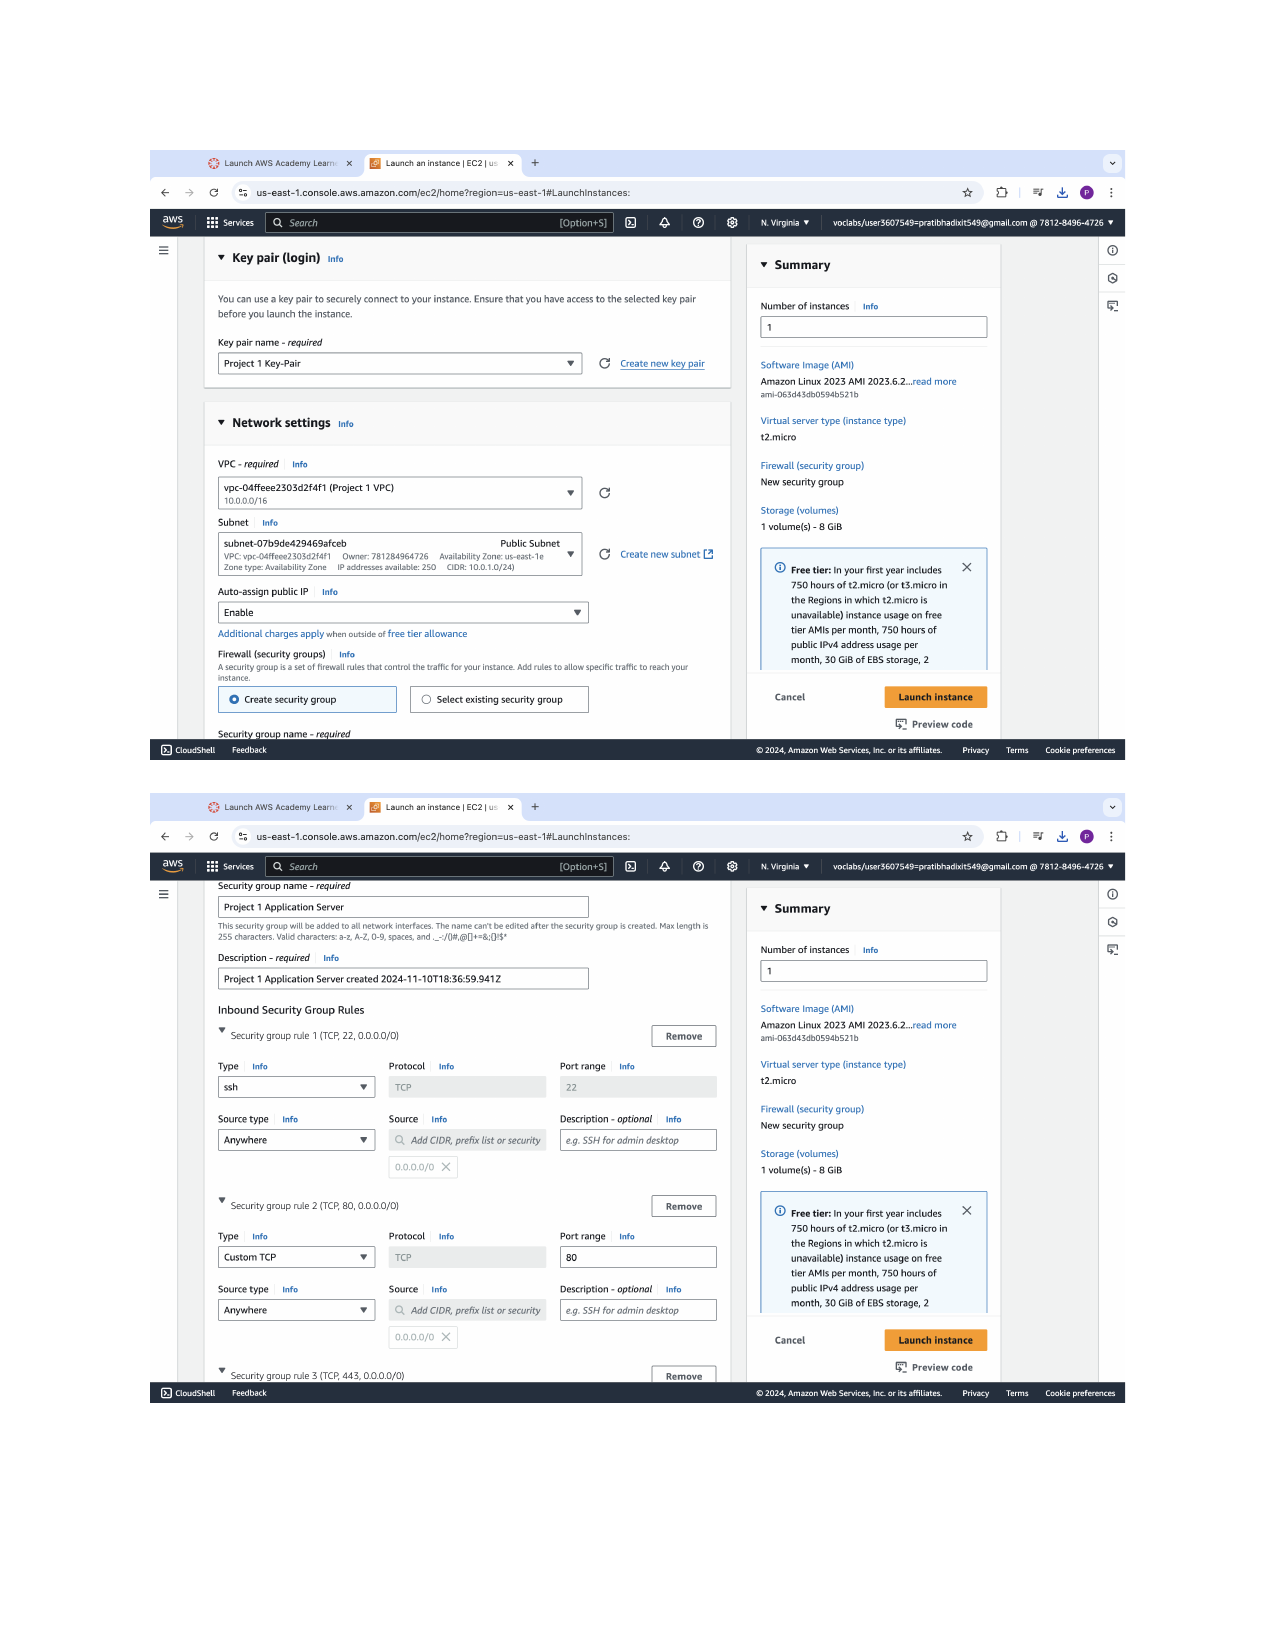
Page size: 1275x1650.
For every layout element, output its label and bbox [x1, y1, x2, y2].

picture [150, 793, 1125, 1403]
picture [150, 150, 1125, 760]
